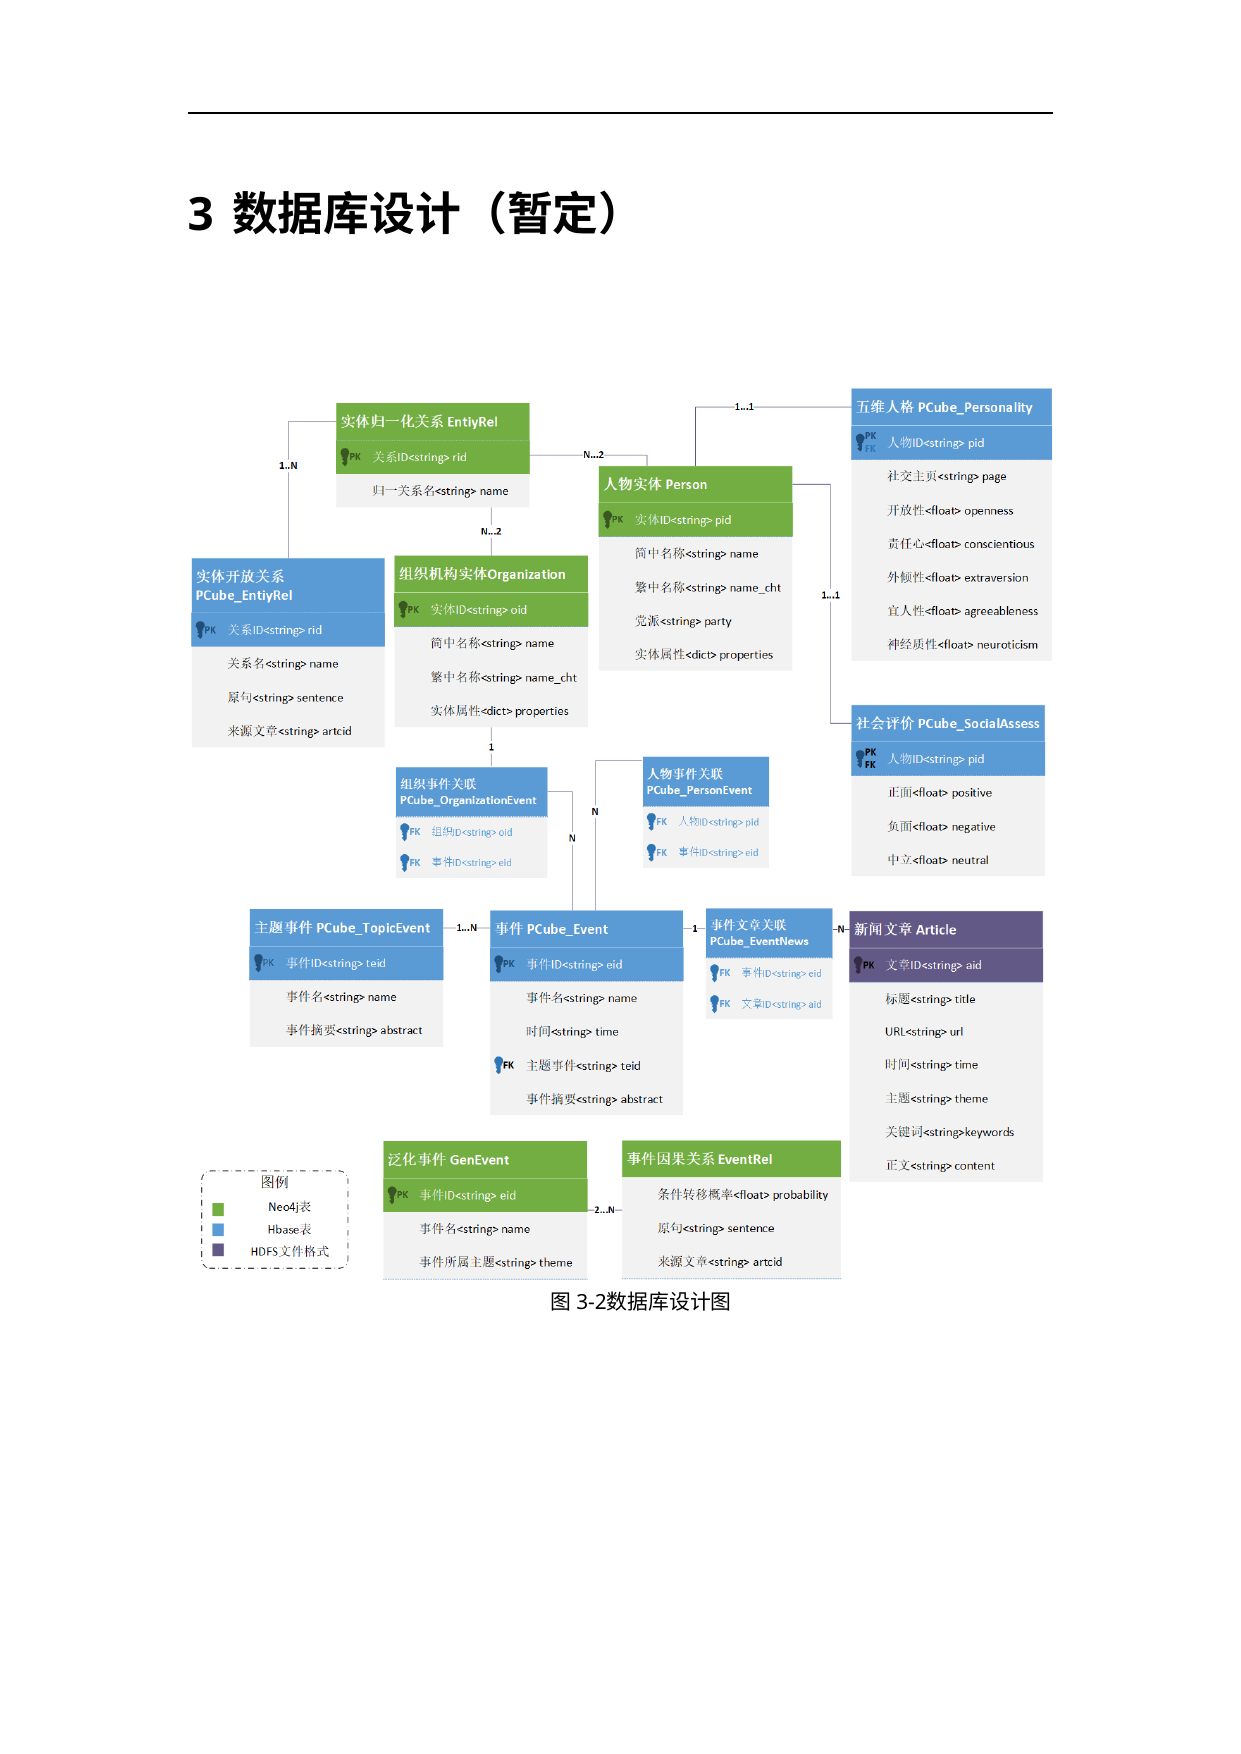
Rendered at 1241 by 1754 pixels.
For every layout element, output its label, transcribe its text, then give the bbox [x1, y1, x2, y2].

picture [187, 387, 1053, 1280]
subtitle 数据库设计（暂定） [187, 162, 1053, 259]
